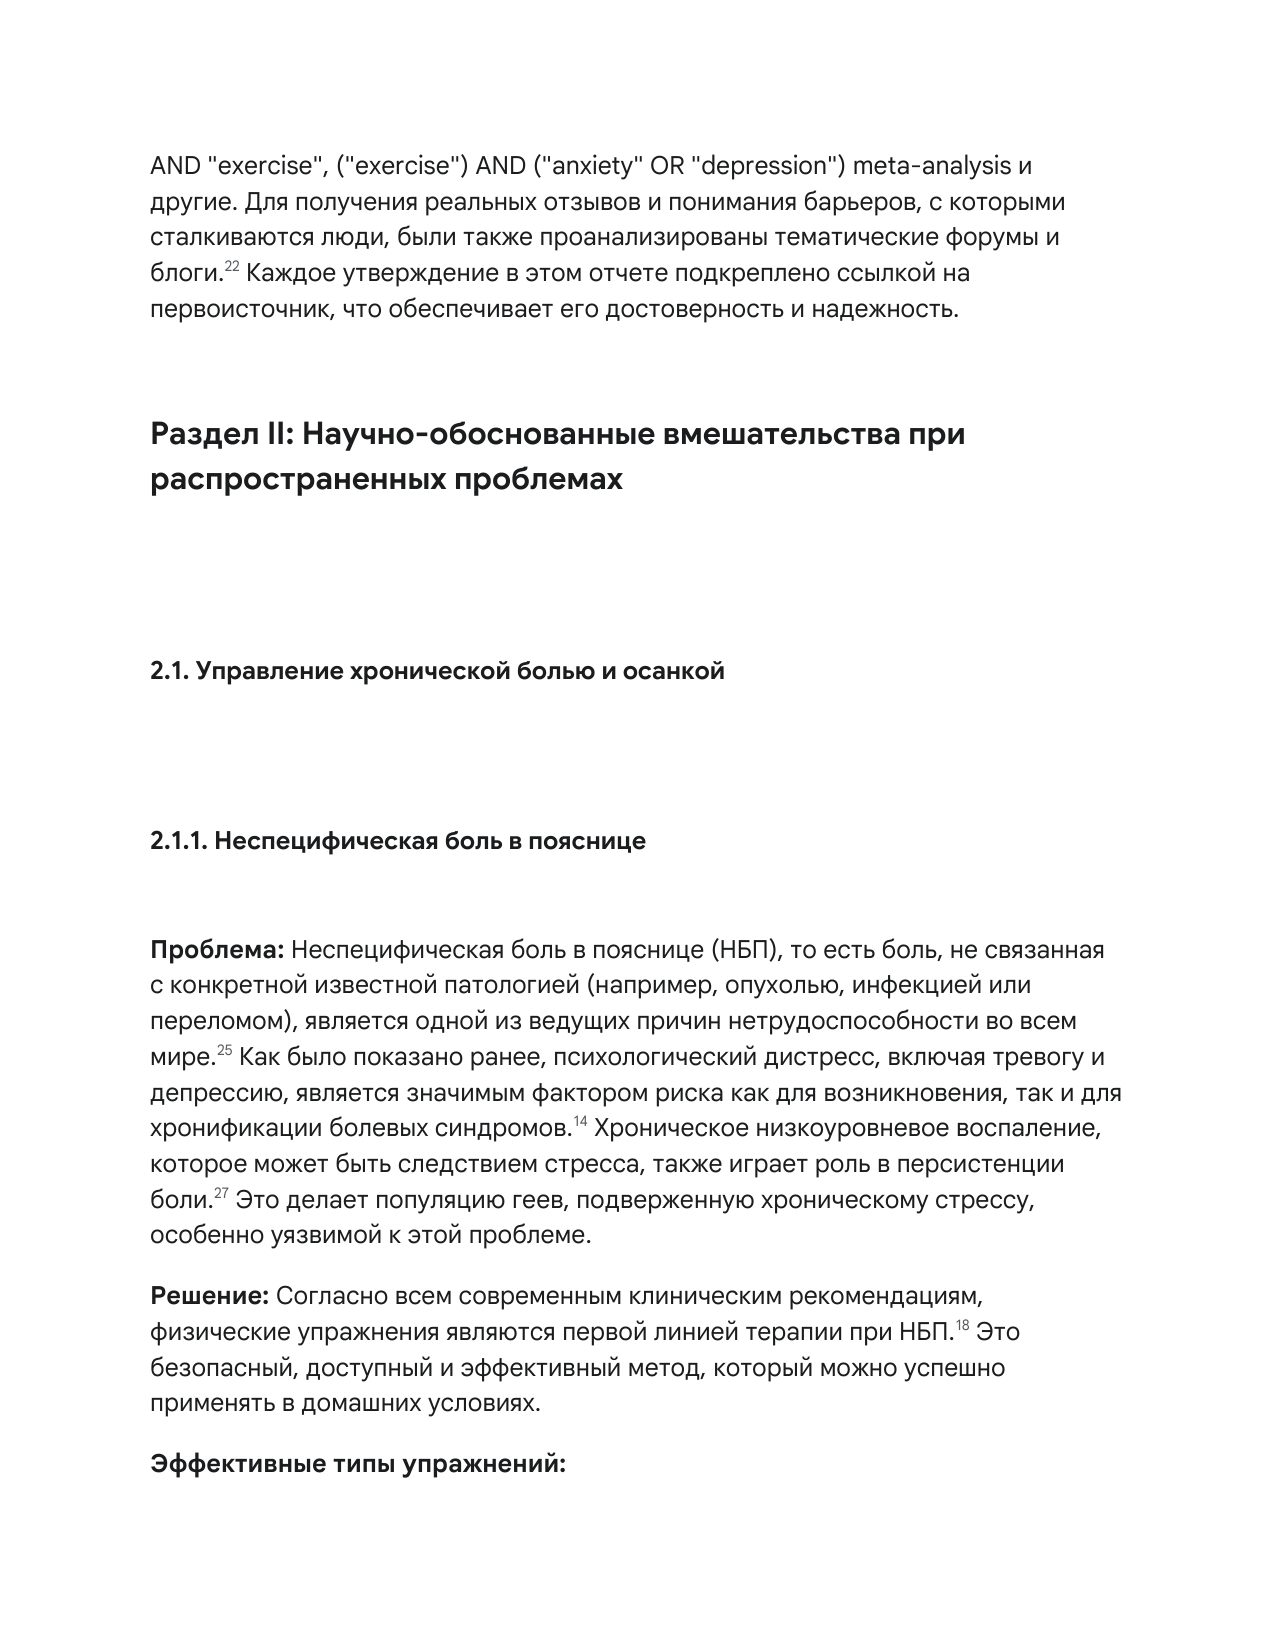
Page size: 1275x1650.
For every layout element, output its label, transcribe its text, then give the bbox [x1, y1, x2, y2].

subtitle 2.1. Управление хронической болью и осанкой [150, 655, 1125, 687]
text Проблема: Неспецифическая боль в пояснице (НБП), то есть боль, не связанная с конкретной известной патологией (например, опухолью, инфекцией или переломом), является одной из ведущих причин нетрудоспособности во всем мире.25 Как было показано ранее, психологический дистресс, включая тревогу и депрессию, является значимым фактором риска как для возникновения, так и для хронификации болевых синдромов.14 Хроническое низкоуровневое воспаление, которое может быть следствием стресса, также играет роль в персистенции боли.27 Это делает популяцию геев, подверженную хроническому стрессу, особенно уязвимой к этой проблеме. [150, 934, 1125, 1251]
subtitle Раздел II: Научно-обоснованные вмешательства при распространенных проблемах [150, 414, 1125, 498]
subtitle 2.1.1. Неспецифическая боль в пояснице [150, 825, 1125, 856]
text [150, 150, 1125, 324]
text Эффективные типы упражнений: [150, 1448, 1125, 1480]
text Решение: Согласно всем современным клиническим рекомендациям, физические упражнения являются первой линией терапии при НБП.18 Это безопасный, доступный и эффективный метод, который можно успешно применять в домашних условиях. [150, 1280, 1125, 1419]
